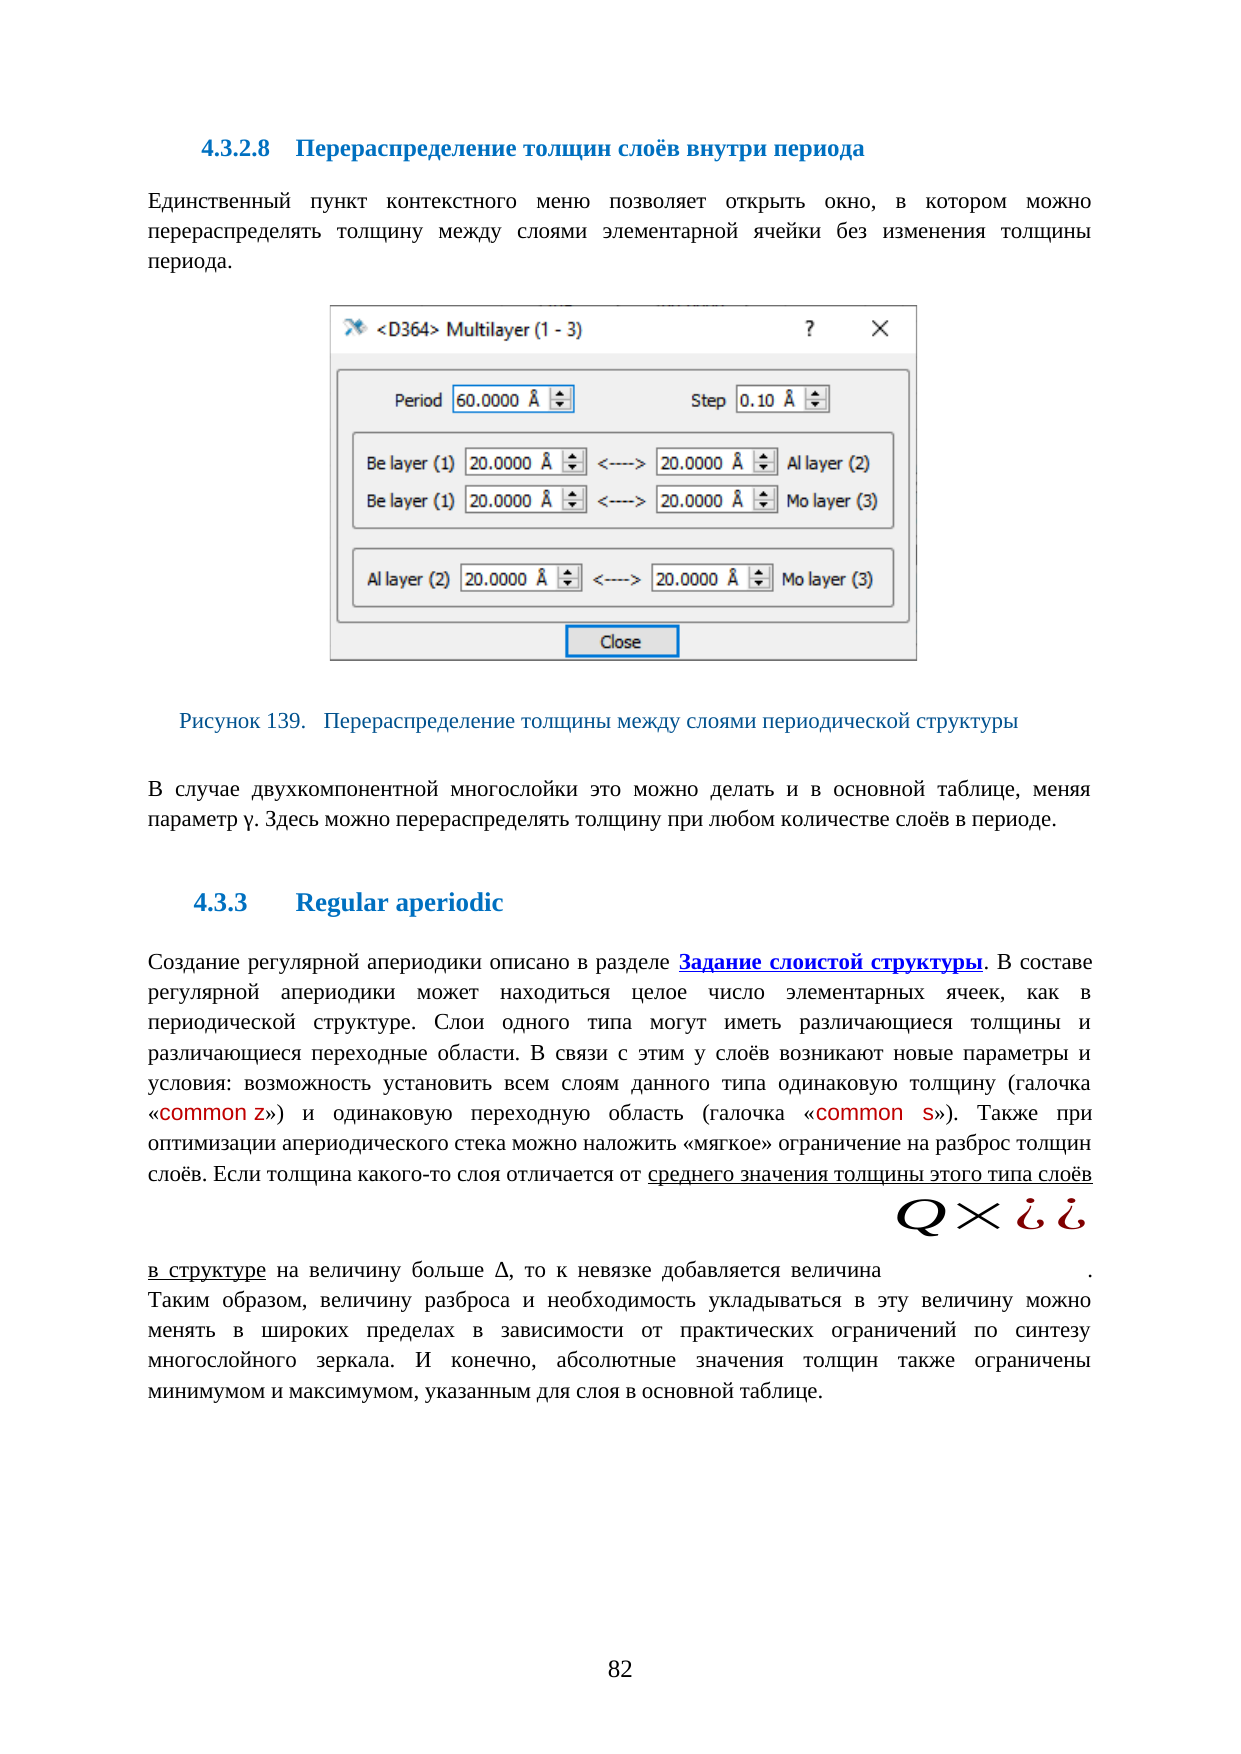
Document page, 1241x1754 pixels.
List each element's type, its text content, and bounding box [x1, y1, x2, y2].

subtitle Перераспределение толщин слоёв внутри периода [201, 133, 1093, 162]
text Единственный пункт контекстного меню позволяет открыть окно, в котором можно перераспределять толщину между слоями элементарной ячейки без изменения толщины периода. [148, 187, 1093, 273]
text Создание регулярной апериодики описано в разделе Задание слоистой структуры. В составе регулярной апериодики может находиться целое число элементарных ячеек, как в периодической структуре. Слои одного типа могут иметь различающиеся толщины и различающиеся переходные области. В связи с этим у слоёв возникают новые параметры и условия: возможность установить всем слоям данного типа одинаковую толщину (галочка «common z») и одинаковую переходную область (галочка «common s»). Также при оптимизации апериодического стека можно наложить «мягкое» ограничение на разброс толщин слоёв. Если толщина какого-то слоя отличается от среднего значения толщины этого типа слоёв в структуре на величину больше ∆, то к невязке добавляется величина . Таким образом, величину разброса и необходимость укладываться в эту величину можно менять в широких пределах в зависимости от практических ограничений по синтезу многослойного зеркала. И конечно, абсолютные значения толщин также ограничены минимумом и максимумом, указанным для слоя в основной таблице. [148, 948, 1093, 1403]
subtitle Regular aperiodic [193, 886, 1093, 917]
picture [329, 305, 918, 661]
text В случае двухкомпонентной многослойки это можно делать и в основной таблице, меняя параметр γ. Здесь можно перераспределять толщину при любом количестве слоёв в периоде. [148, 775, 1093, 832]
